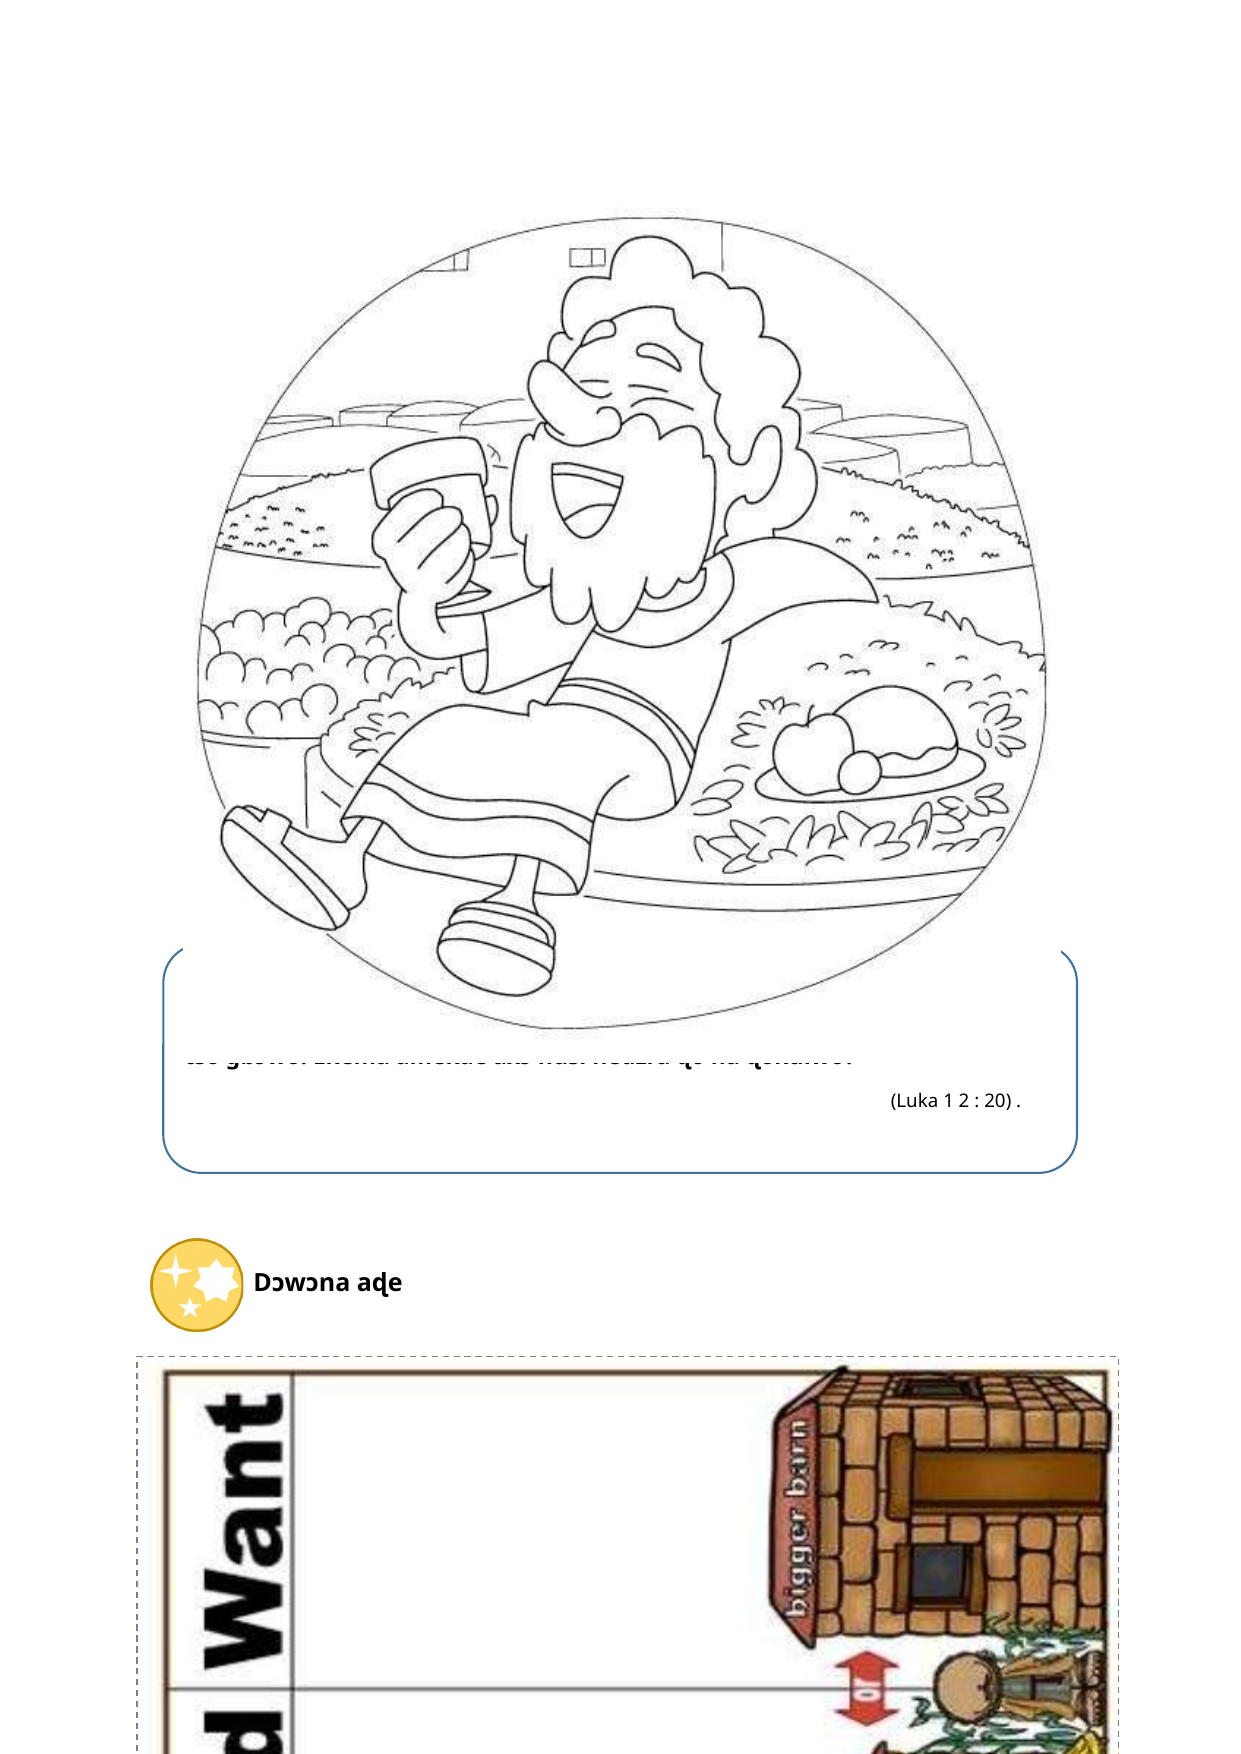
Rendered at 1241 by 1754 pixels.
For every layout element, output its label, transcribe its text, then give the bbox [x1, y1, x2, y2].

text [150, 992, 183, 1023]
picture [139, 1357, 1118, 1754]
text tso gbɔwò. Ekema amekae axɔ nusi nèdzra ɖo na ɖokuiwò?’ [150, 1040, 1090, 1071]
picture [150, 1238, 244, 1332]
text (Luka 1 2 : 20) . [150, 1088, 1090, 1113]
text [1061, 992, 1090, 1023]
picture [183, 184, 1061, 1063]
text Dɔwɔna aɖe [244, 1264, 1090, 1298]
